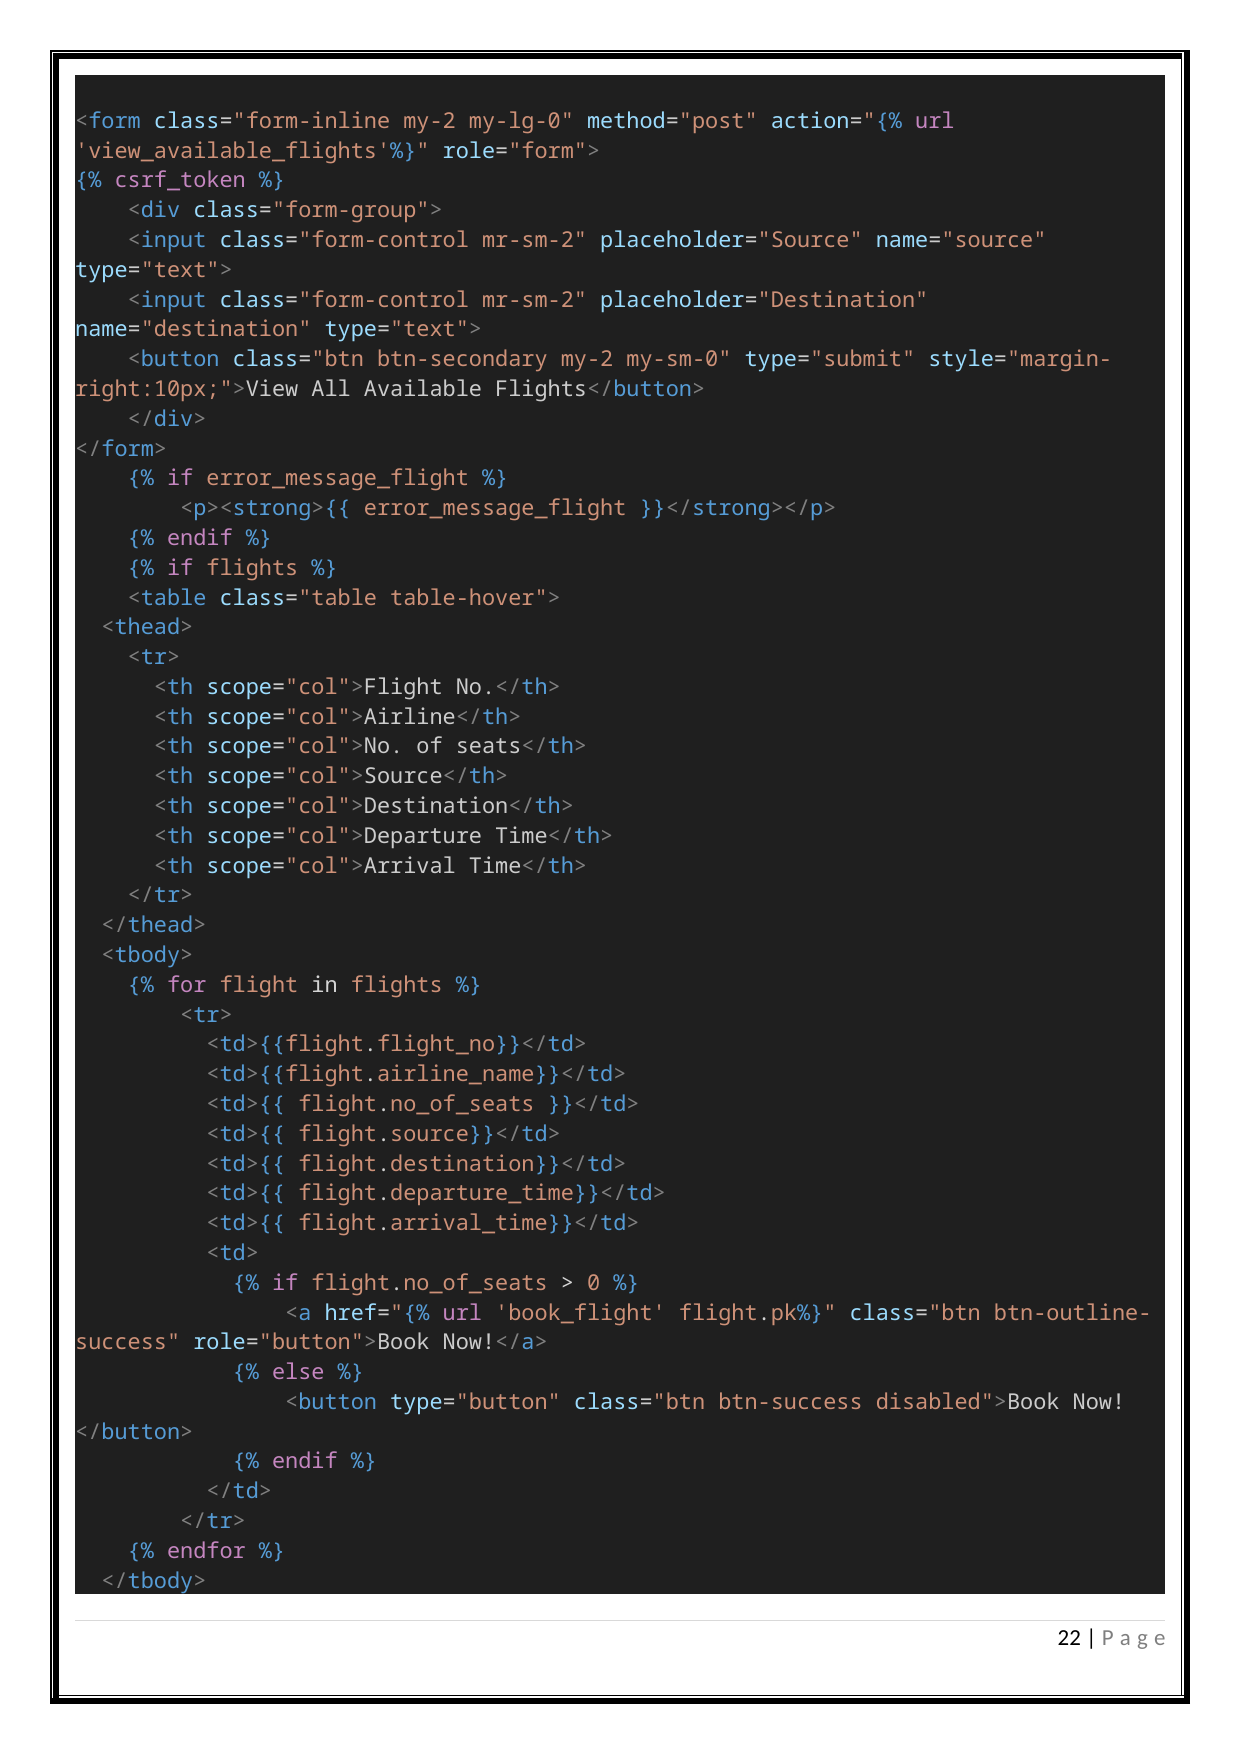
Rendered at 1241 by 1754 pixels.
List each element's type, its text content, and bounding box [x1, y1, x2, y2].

text <tr> [75, 998, 1165, 1028]
text <td>{{flight.flight_no}}</td> [75, 1028, 1165, 1058]
text <th scope="col">Airline</th> [75, 701, 1165, 730]
text {% if error_message_flight %} [75, 462, 1165, 492]
text <th scope="col">Flight No.</th> [75, 671, 1165, 701]
text <th scope="col">Destination</th> [75, 790, 1165, 820]
text <td>{{ flight.arrival_time}}</td> [75, 1207, 1165, 1237]
text {% endfor %} [75, 1535, 1165, 1564]
text <td>{{ flight.destination}}</td> [75, 1147, 1165, 1177]
text <td>{{ flight.no_of_seats }}</td> [75, 1088, 1165, 1118]
text </thead> [75, 909, 1165, 939]
text <input class="form-control mr-sm-2" placeholder="Destination" name="destination" type="text"> [75, 283, 1165, 343]
text <tbody> [75, 939, 1165, 969]
text {% for flight in flights %} [75, 969, 1165, 998]
text <p><strong>{{ error_message_flight }}</strong></p> [75, 492, 1165, 522]
text <td> [75, 1237, 1165, 1267]
text <th scope="col">Arrival Time</th> [75, 849, 1165, 879]
text <th scope="col">Departure Time</th> [75, 820, 1165, 849]
text <form class="form-inline my-2 my-lg-0" method="post" action="{% url 'view_available_flights'%}" role="form"> [75, 105, 1165, 164]
text <input class="form-control mr-sm-2" placeholder="Source" name="source" type="text"> [75, 224, 1165, 283]
text </div> [75, 403, 1165, 432]
text <div class="form-group"> [75, 194, 1165, 224]
text <thead> [75, 611, 1165, 641]
text <button type="button" class="btn btn-success disabled">Book Now!</button> [75, 1386, 1165, 1445]
text {% else %} [75, 1356, 1165, 1386]
text <tr> [75, 641, 1165, 671]
text </tr> [75, 1505, 1165, 1535]
text <th scope="col">Source</th> [75, 760, 1165, 790]
text {% if flight.no_of_seats > 0 %} [75, 1267, 1165, 1296]
text </tbody> [75, 1564, 1165, 1594]
text <td>{{ flight.departure_time}}</td> [75, 1177, 1165, 1207]
text <td>{{ flight.source}}</td> [75, 1118, 1165, 1147]
text {% csrf_token %} [75, 164, 1165, 194]
text <a href="{% url 'book_flight' flight.pk%}" class="btn btn-outline-success" role="button">Book Now!</a> [75, 1296, 1165, 1356]
text <table class="table table-hover"> [75, 581, 1165, 611]
text <button class="btn btn-secondary my-2 my-sm-0" type="submit" style="margin-right:10px;">View All Available Flights</button> [75, 343, 1165, 403]
text {% if flights %} [75, 552, 1165, 581]
text </tr> [75, 879, 1165, 909]
text <td>{{flight.airline_name}}</td> [75, 1058, 1165, 1088]
text </td> [75, 1475, 1165, 1505]
text {% endif %} [75, 1445, 1165, 1475]
text {% endif %} [75, 522, 1165, 552]
text </form> [75, 432, 1165, 462]
text <th scope="col">No. of seats</th> [75, 730, 1165, 760]
